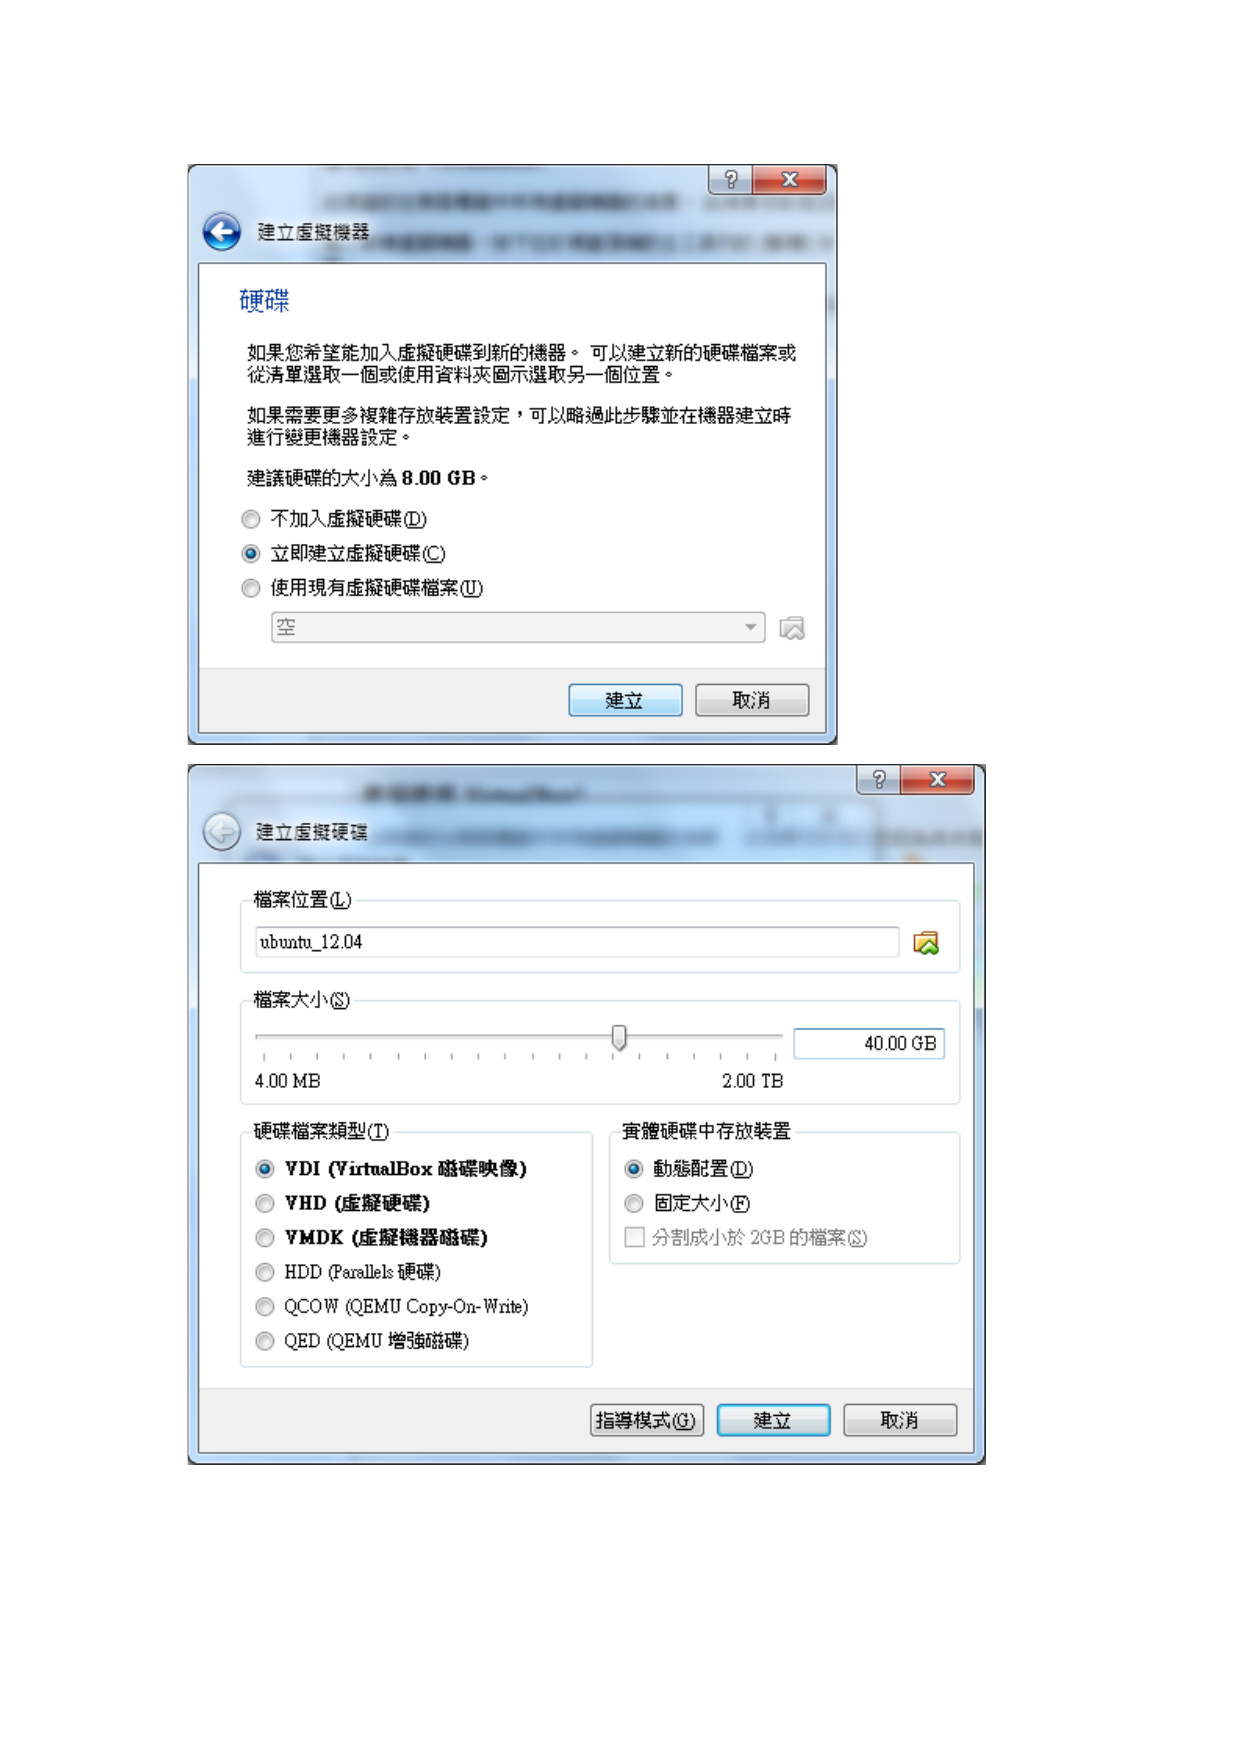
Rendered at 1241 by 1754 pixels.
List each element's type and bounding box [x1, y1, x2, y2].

picture [187, 764, 986, 1465]
picture [187, 164, 838, 745]
